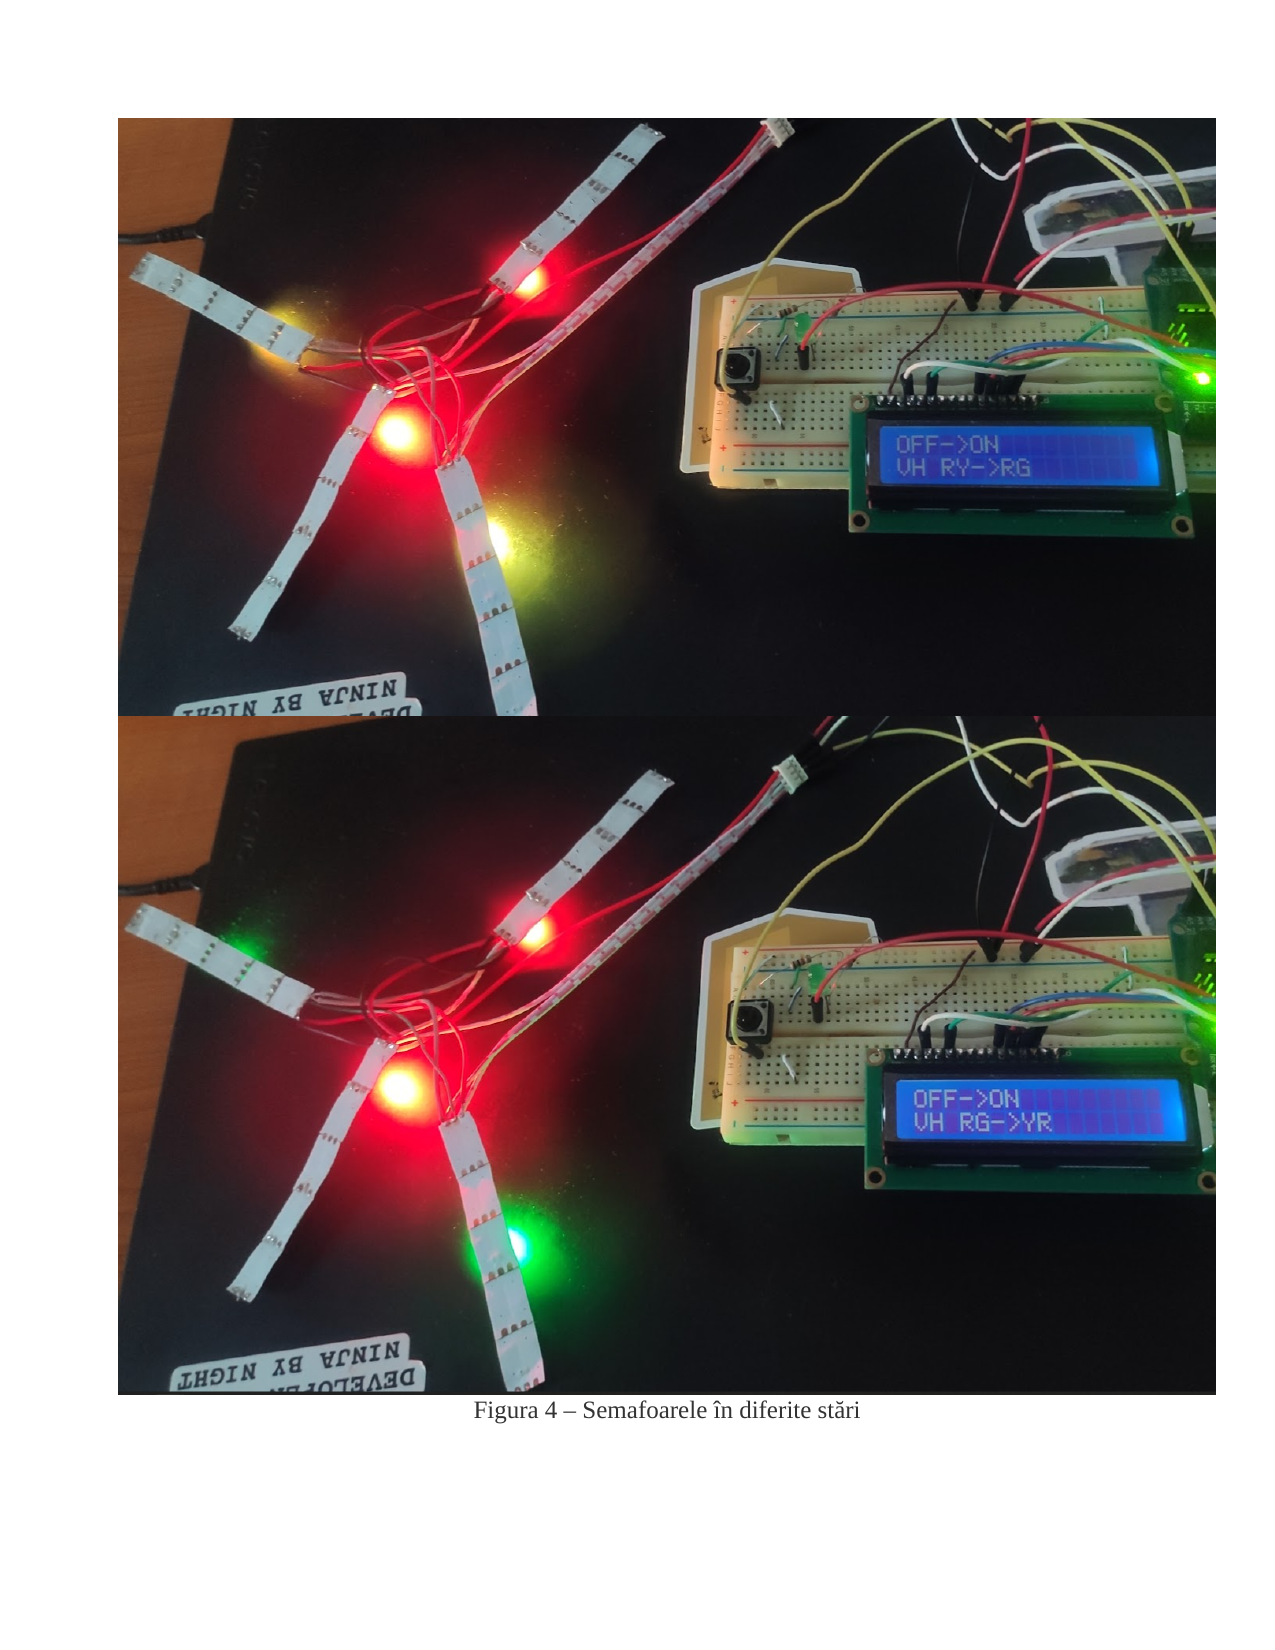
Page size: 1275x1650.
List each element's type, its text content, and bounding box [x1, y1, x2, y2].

picture [118, 118, 1216, 1395]
text Figura 4 – Semafoarele în diferite stări [118, 1395, 1216, 1424]
